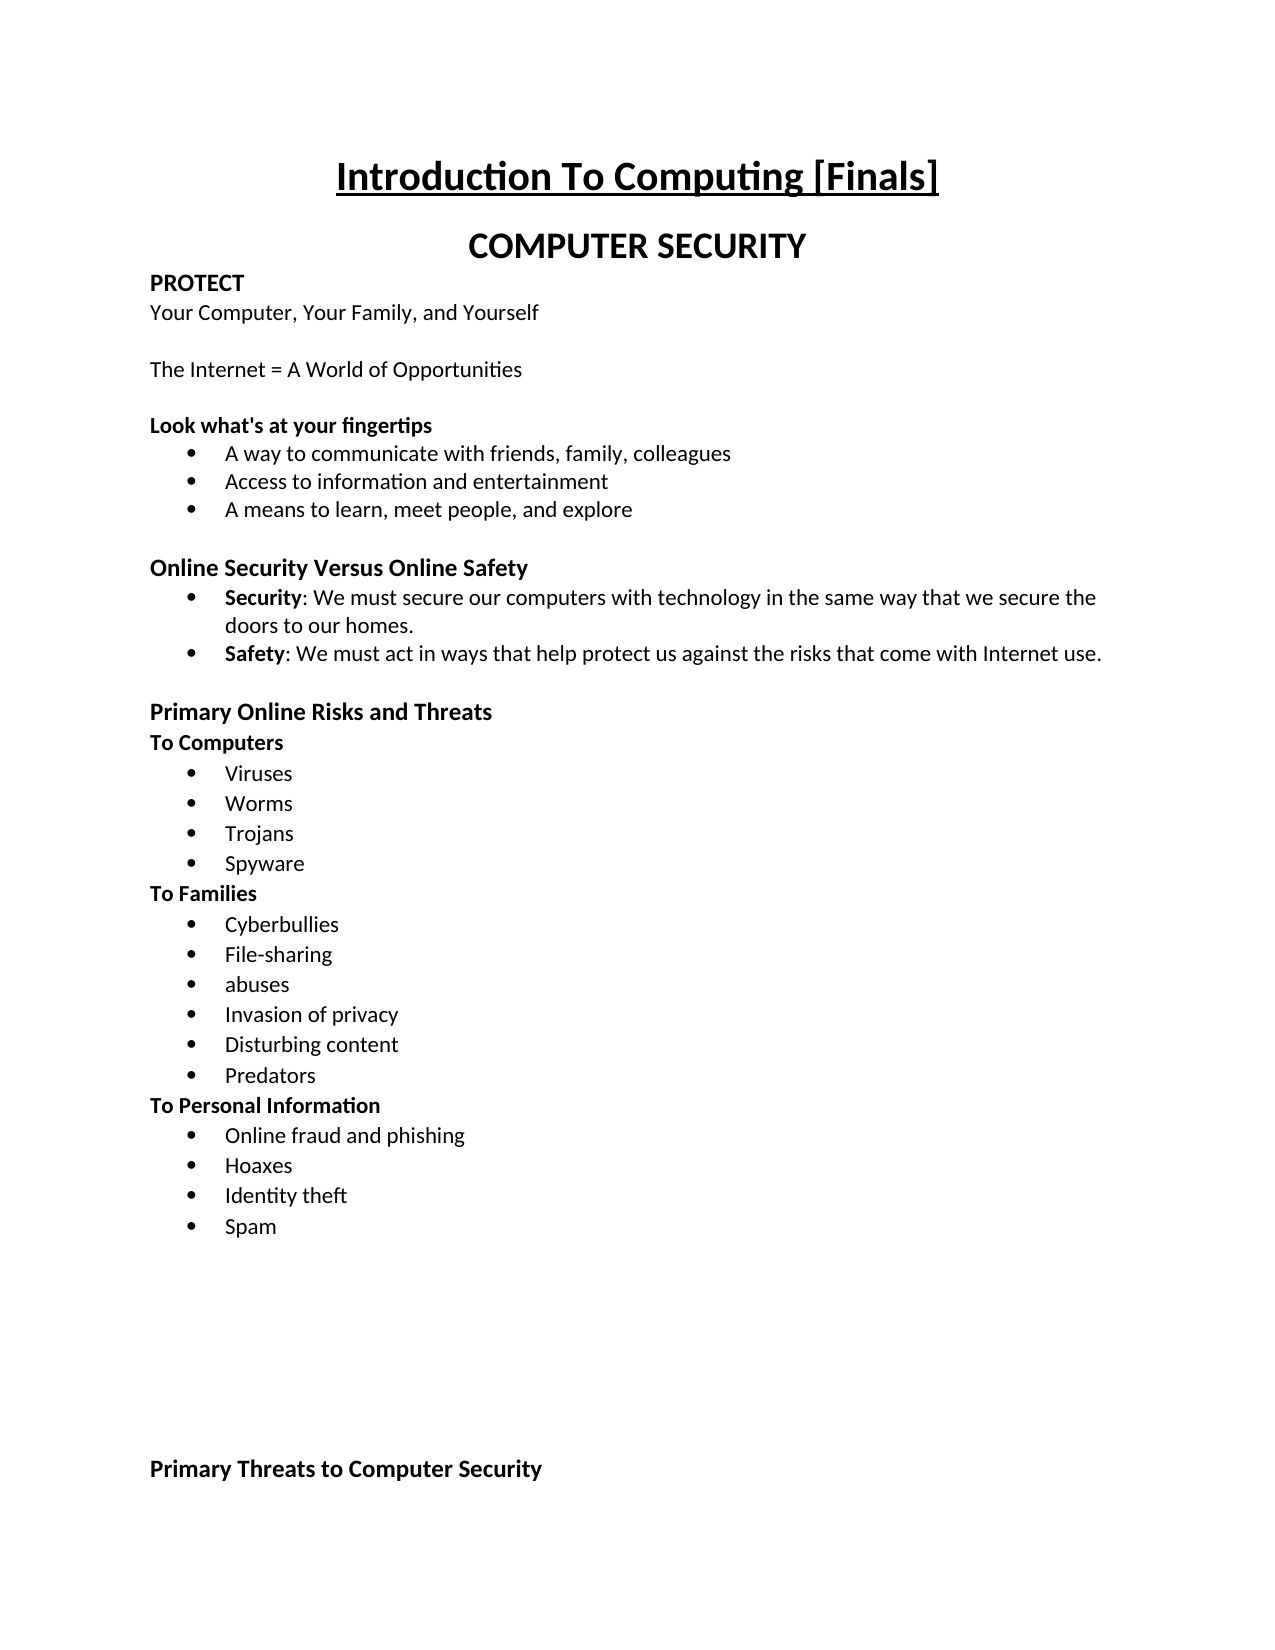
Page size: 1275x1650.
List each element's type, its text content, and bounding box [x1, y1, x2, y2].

list Security: We must secure our computers with technology in the same way that we secure the doors to our homes. [187, 583, 1125, 639]
list File-sharing [187, 940, 1125, 968]
text To Computers [150, 728, 1125, 757]
list Viruses [187, 759, 1125, 787]
list Trojans [187, 819, 1125, 847]
text Primary Online Risks and Threats [150, 696, 1125, 726]
list Predators [187, 1061, 1125, 1089]
text The Internet = A World of Opportunities [150, 355, 1125, 383]
list Spam [187, 1212, 1125, 1240]
list Spyware [187, 849, 1125, 877]
text Primary Threats to Computer Security [150, 1453, 1125, 1484]
text PROTECT [150, 267, 1125, 298]
list Access to information and entertainment [187, 467, 1125, 496]
list Disturbing content [187, 1031, 1125, 1059]
list A way to communicate with friends, family, colleagues [187, 439, 1125, 467]
list Identity theft [187, 1182, 1125, 1210]
list Cyberbullies [187, 910, 1125, 938]
list Online fraud and phishing [187, 1121, 1125, 1149]
list Hoaxes [187, 1151, 1125, 1179]
list Worms [187, 789, 1125, 817]
text Your Computer, Your Family, and Yourself [150, 298, 1125, 326]
text To Families [150, 879, 1125, 908]
list Invasion of privacy [187, 1000, 1125, 1028]
list abuses [187, 970, 1125, 998]
list Safety: We must act in ways that help protect us against the risks that come with Internet use. [187, 639, 1125, 667]
list A means to learn, meet people, and explore [187, 496, 1125, 523]
text Look what's at your fingertips [150, 411, 1125, 439]
text Online Security Versus Online Safety [150, 552, 1125, 583]
text Introduction To Computing [Finals] [150, 150, 1125, 201]
text To Personal Information [150, 1091, 1125, 1119]
text COMPUTER SECURITY [150, 222, 1125, 267]
